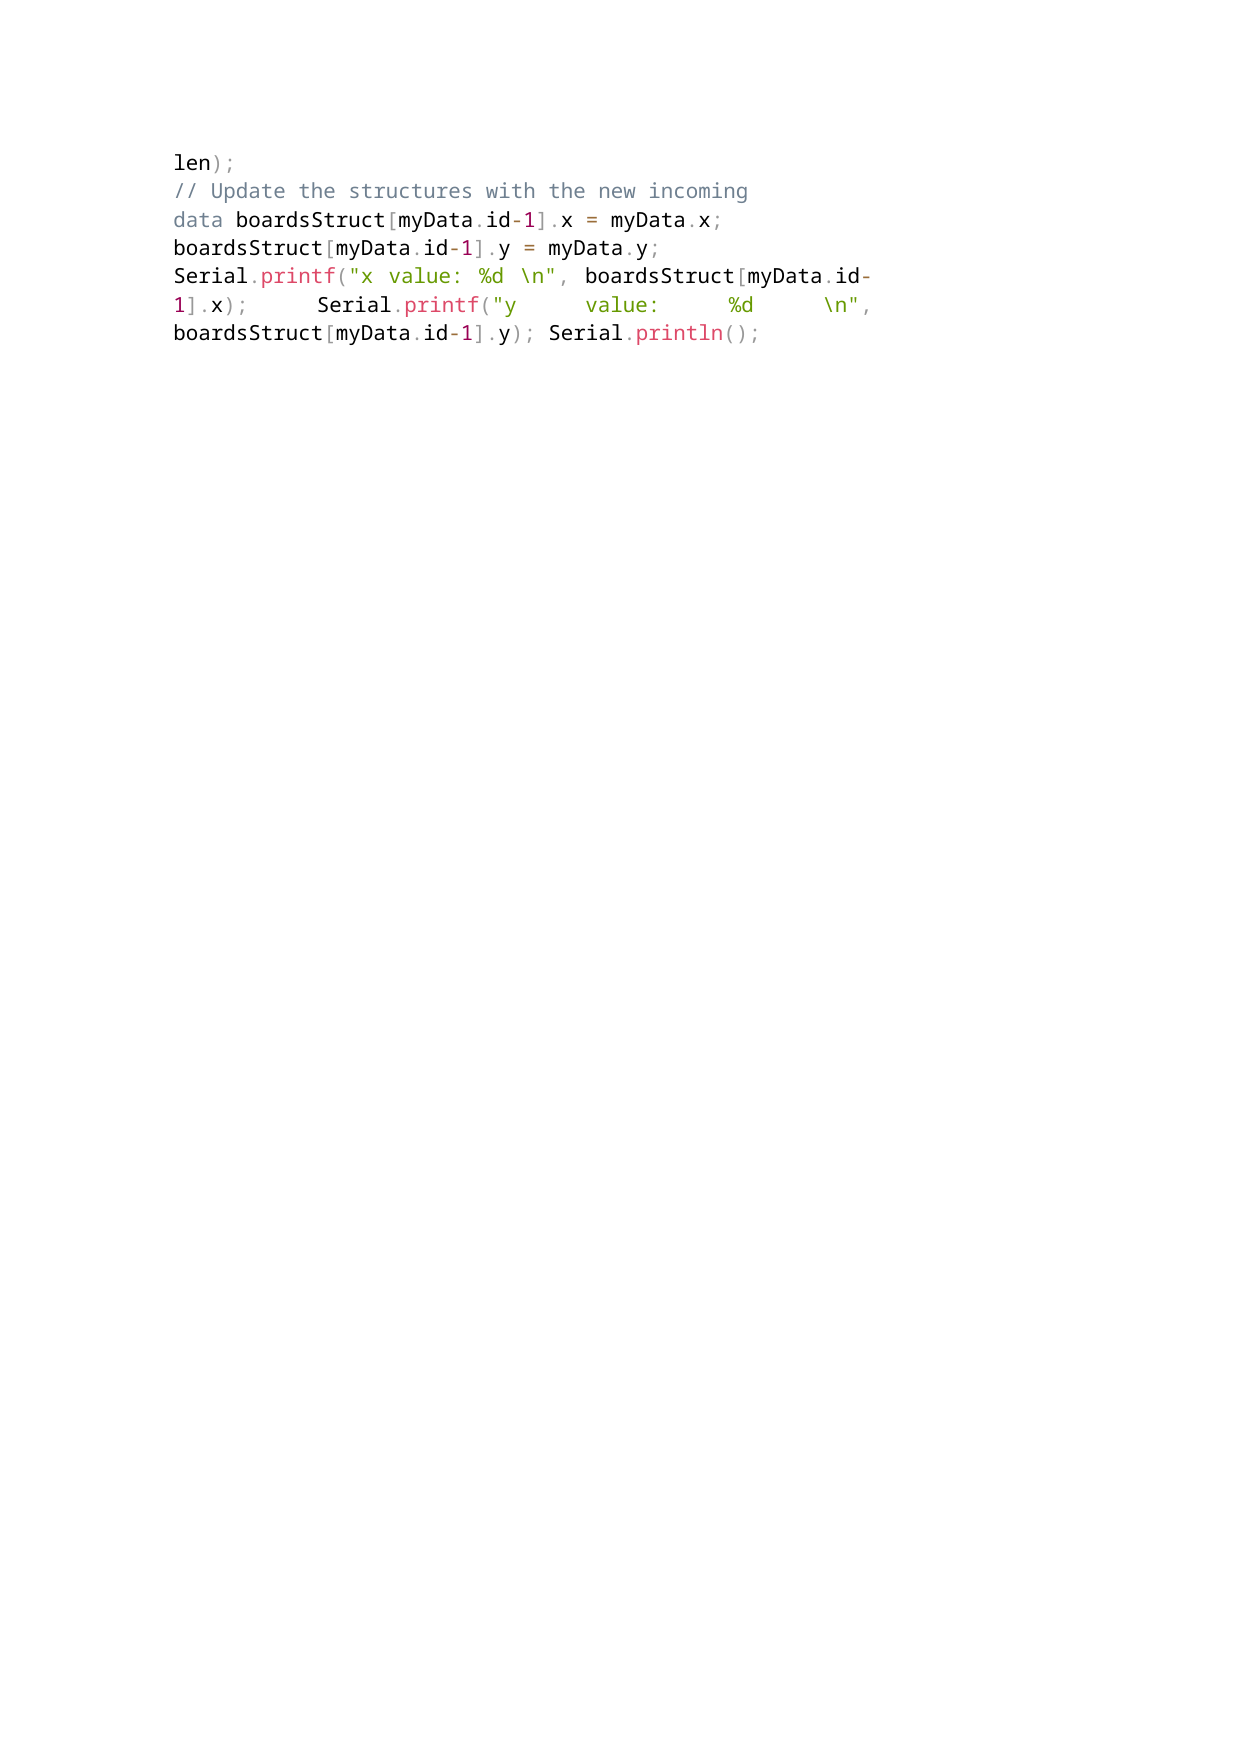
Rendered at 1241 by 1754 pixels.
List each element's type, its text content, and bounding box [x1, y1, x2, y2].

text // Update the structures with the new incoming data boardsStruct[myData.id-1].x = myData.x; boardsStruct[myData.id-1].y = myData.y; [173, 176, 757, 262]
text Serial.printf("x value: %d \n", boardsStruct[myData.id-1].x); Serial.printf("y value: %d \n", boardsStruct[myData.id-1].y); Serial.println(); [173, 262, 872, 347]
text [173, 148, 828, 176]
